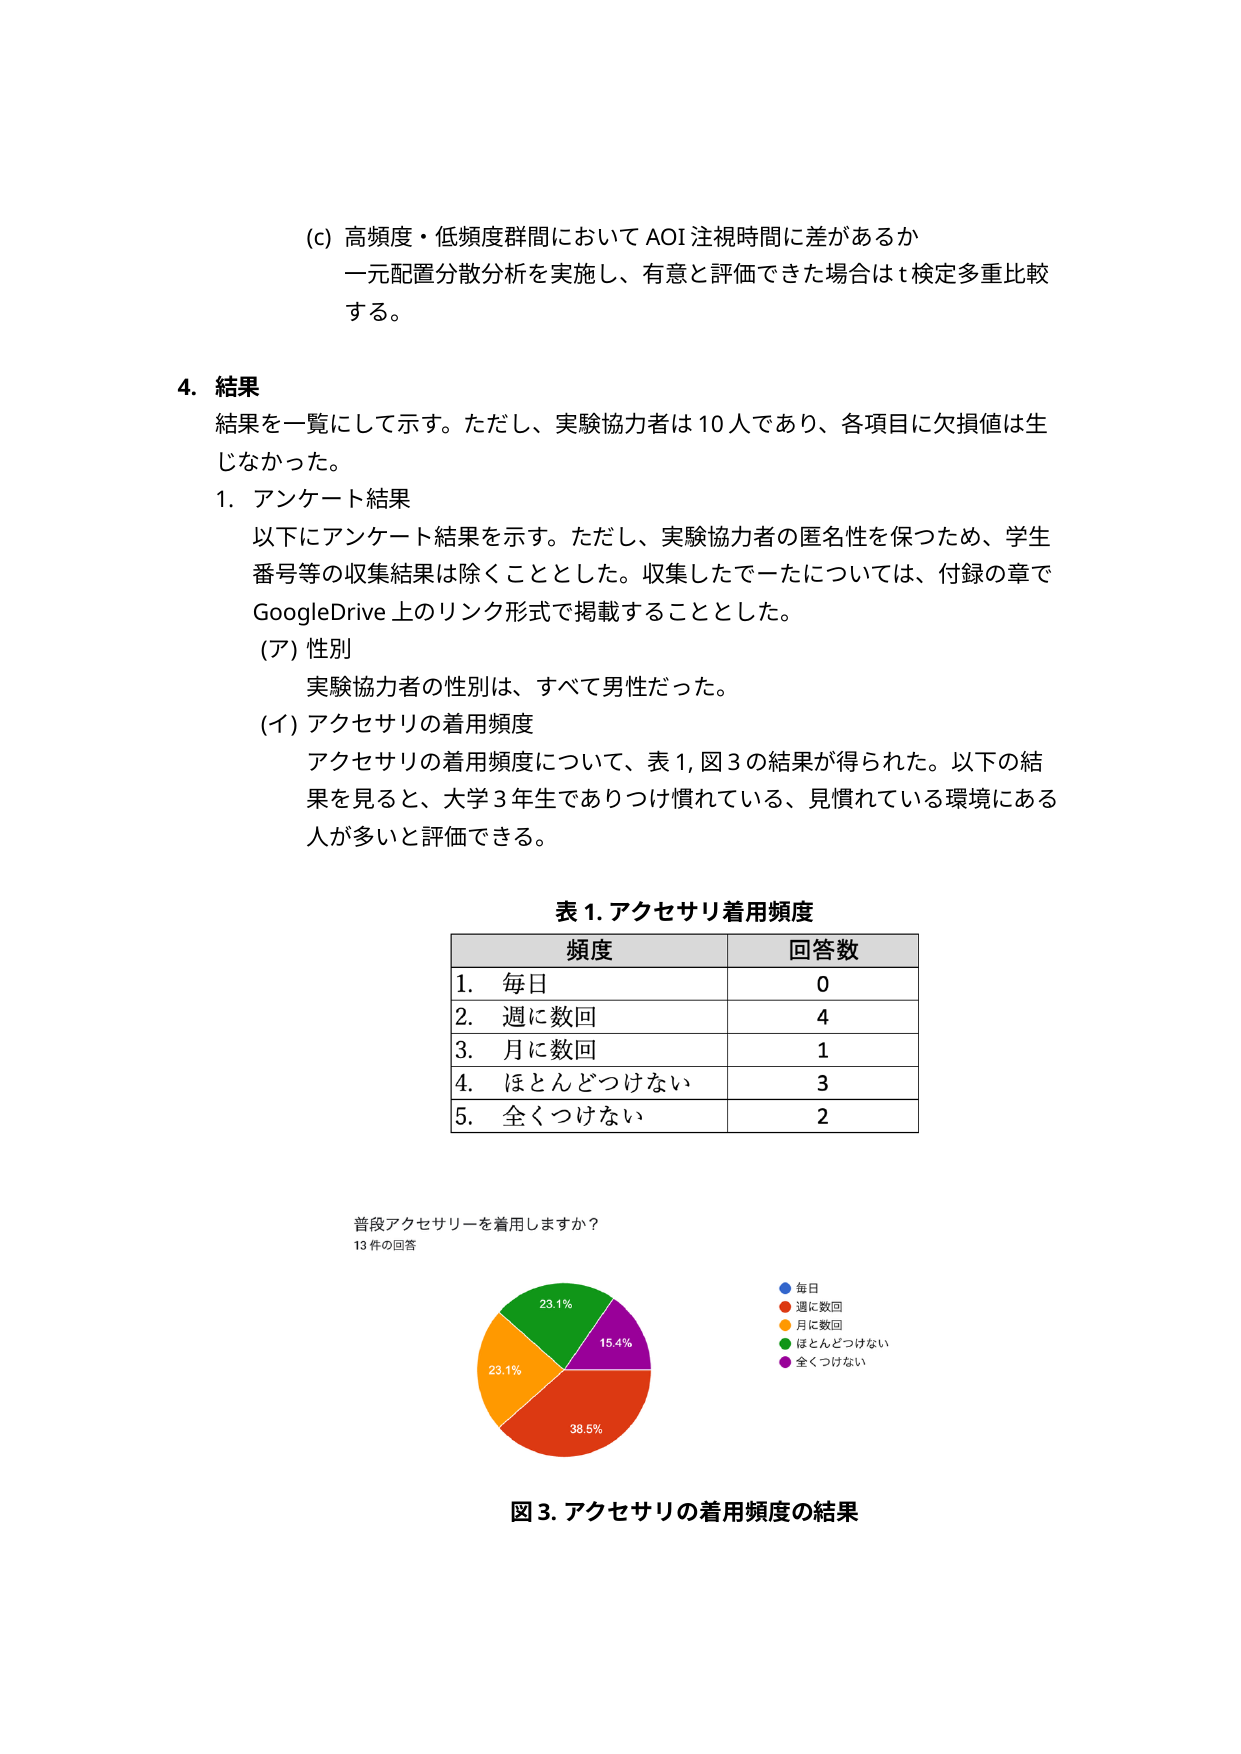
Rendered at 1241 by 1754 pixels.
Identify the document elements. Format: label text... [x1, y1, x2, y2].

list 高頻度・低頻度群間においてAOI注視時間に差があるか [306, 217, 1063, 254]
text 以下にアンケート結果を示す。ただし、実験協力者の匿名性を保つため、学生番号等の収集結果は除くこととした。収集したでーたについては、付録の章でGoogleDrive上のリンク形式で掲載することとした。 [252, 517, 1063, 629]
list アンケート結果 [215, 479, 1063, 517]
list 結果 [177, 367, 1063, 404]
text 表1. アクセサリ着用頻度 [306, 892, 1063, 929]
list アクセサリの着用頻度 [261, 704, 1063, 742]
text 一元配置分散分析を実施し、有意と評価できた場合はt検定多重比較する。 [344, 254, 1063, 329]
text アクセサリの着用頻度について、表1, 図3の結果が得られた。以下の結果を見ると、大学3年生でありつけ慣れている、見慣れている環境にある人が多いと評価できる。 [306, 742, 1063, 854]
text 結果を一覧にして示す。ただし、実験協力者は10人であり、各項目に欠損値は生じなかった。 [215, 404, 1063, 479]
picture [448, 929, 921, 1136]
list 性別 [261, 629, 1063, 667]
text 図3. アクセサリの着用頻度の結果 [306, 1492, 1063, 1529]
text 実験協力者の性別は、すべて男性だった。 [306, 667, 1063, 704]
picture [330, 1191, 1039, 1490]
